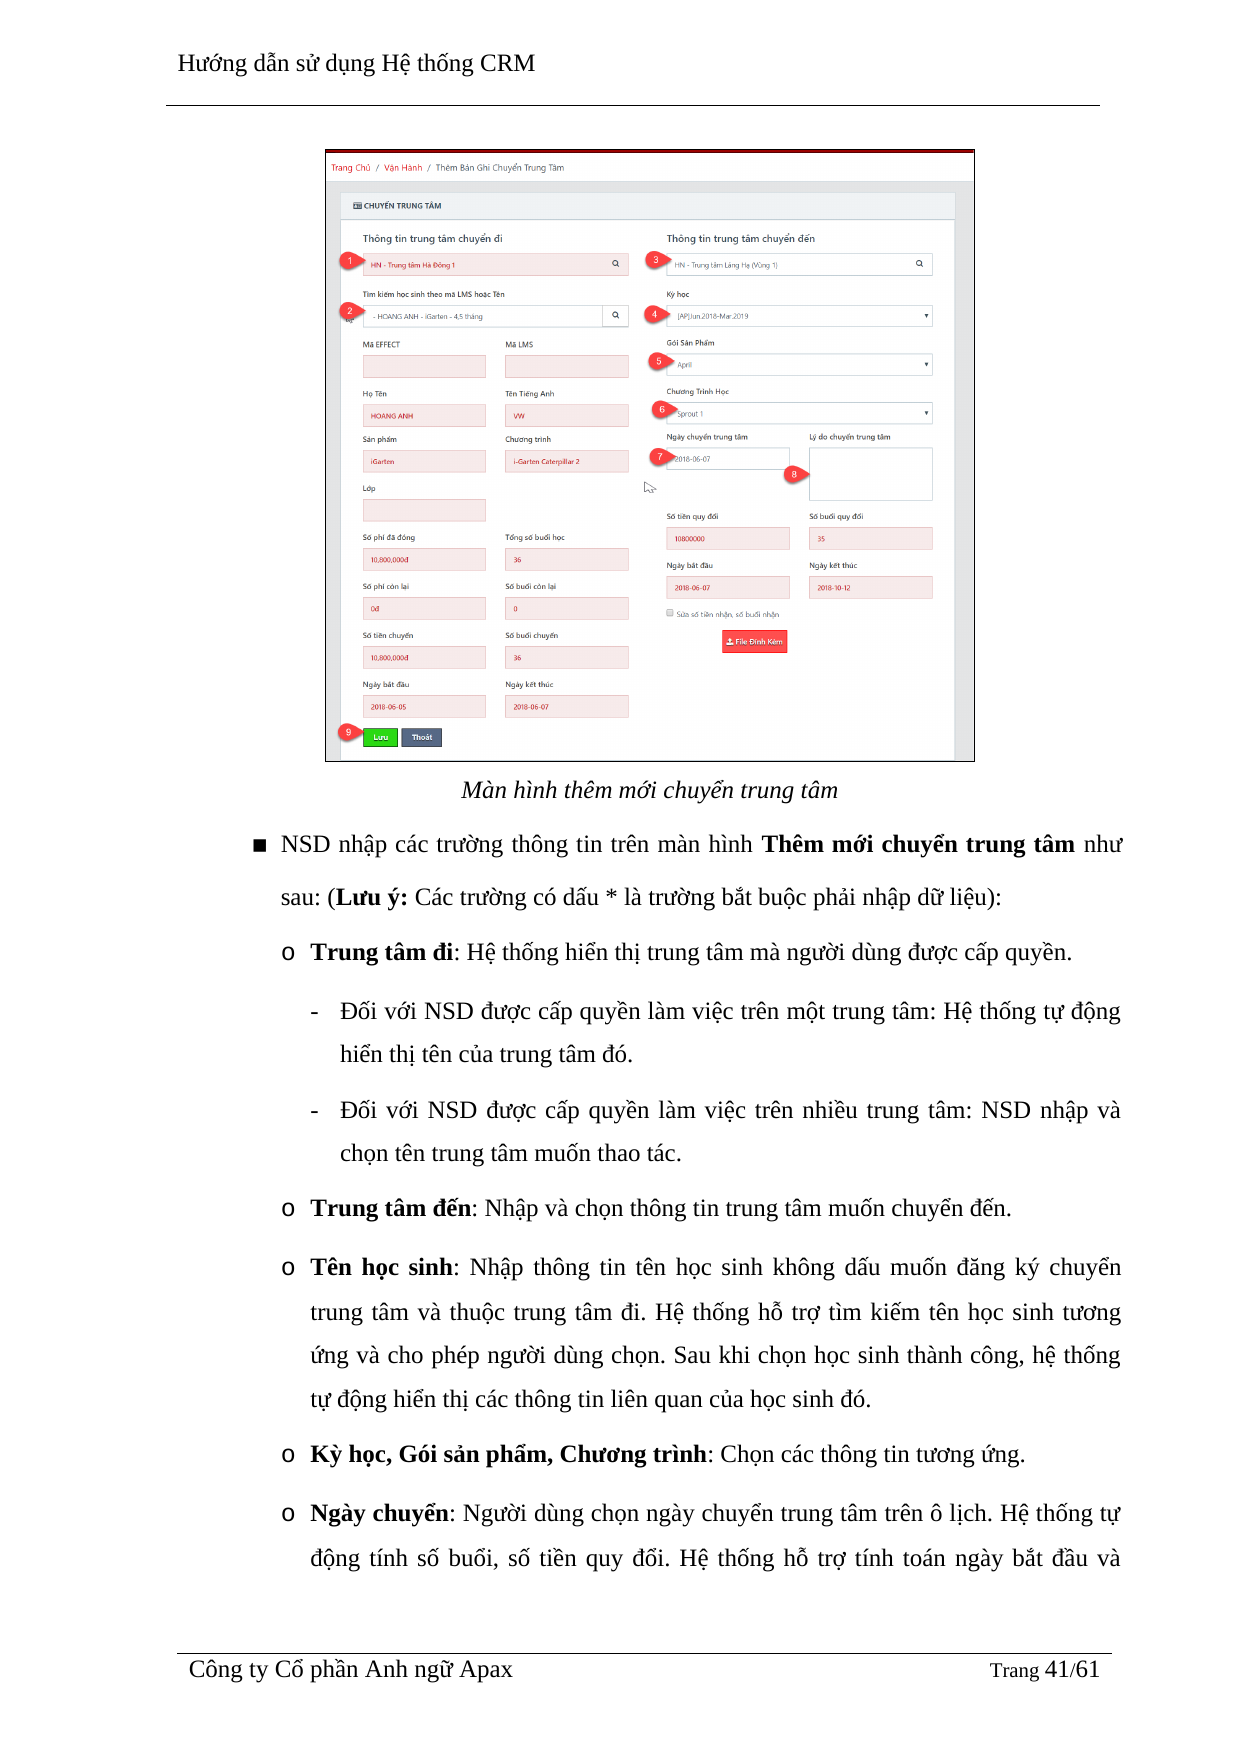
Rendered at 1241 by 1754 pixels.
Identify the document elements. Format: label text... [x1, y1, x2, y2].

picture [326, 150, 974, 761]
list Trung tâm đi: Hệ thống hiển thị trung tâm mà người dùng được cấp quyền. [281, 937, 1122, 968]
text Màn hình thêm mới chuyển trung tâm [177, 775, 1122, 803]
list NSD nhập các trường thông tin trên màn hình Thêm mới chuyển trung tâm như sau: (Lưu ý: Các trường có dấu * là trường bắt buộc phải nhập dữ liệu): [251, 816, 1122, 910]
list Trung tâm đến: Nhập và chọn thông tin trung tâm muốn chuyển đến. [281, 1193, 1122, 1224]
list Đối với NSD được cấp quyền làm việc trên nhiều trung tâm: NSD nhập và chọn tên trung tâm muốn thao tác. [310, 1095, 1122, 1167]
list Đối với NSD được cấp quyền làm việc trên một trung tâm: Hệ thống tự động hiển thị tên của trung tâm đó. [310, 996, 1122, 1068]
list Kỳ học, Gói sản phẩm, Chương trình: Chọn các thông tin tương ứng. [281, 1439, 1122, 1470]
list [281, 1498, 1122, 1572]
list Tên học sinh: Nhập thông tin tên học sinh không dấu muốn đăng ký chuyển trung tâm và thuộc trung tâm đi. Hệ thống hỗ trợ tìm kiếm tên học sinh tương ứng và cho phép người dùng chọn. Sau khi chọn học sinh thành công, hệ thống tự động hiển thị các thông tin liên quan của học sinh đó. [281, 1252, 1122, 1412]
